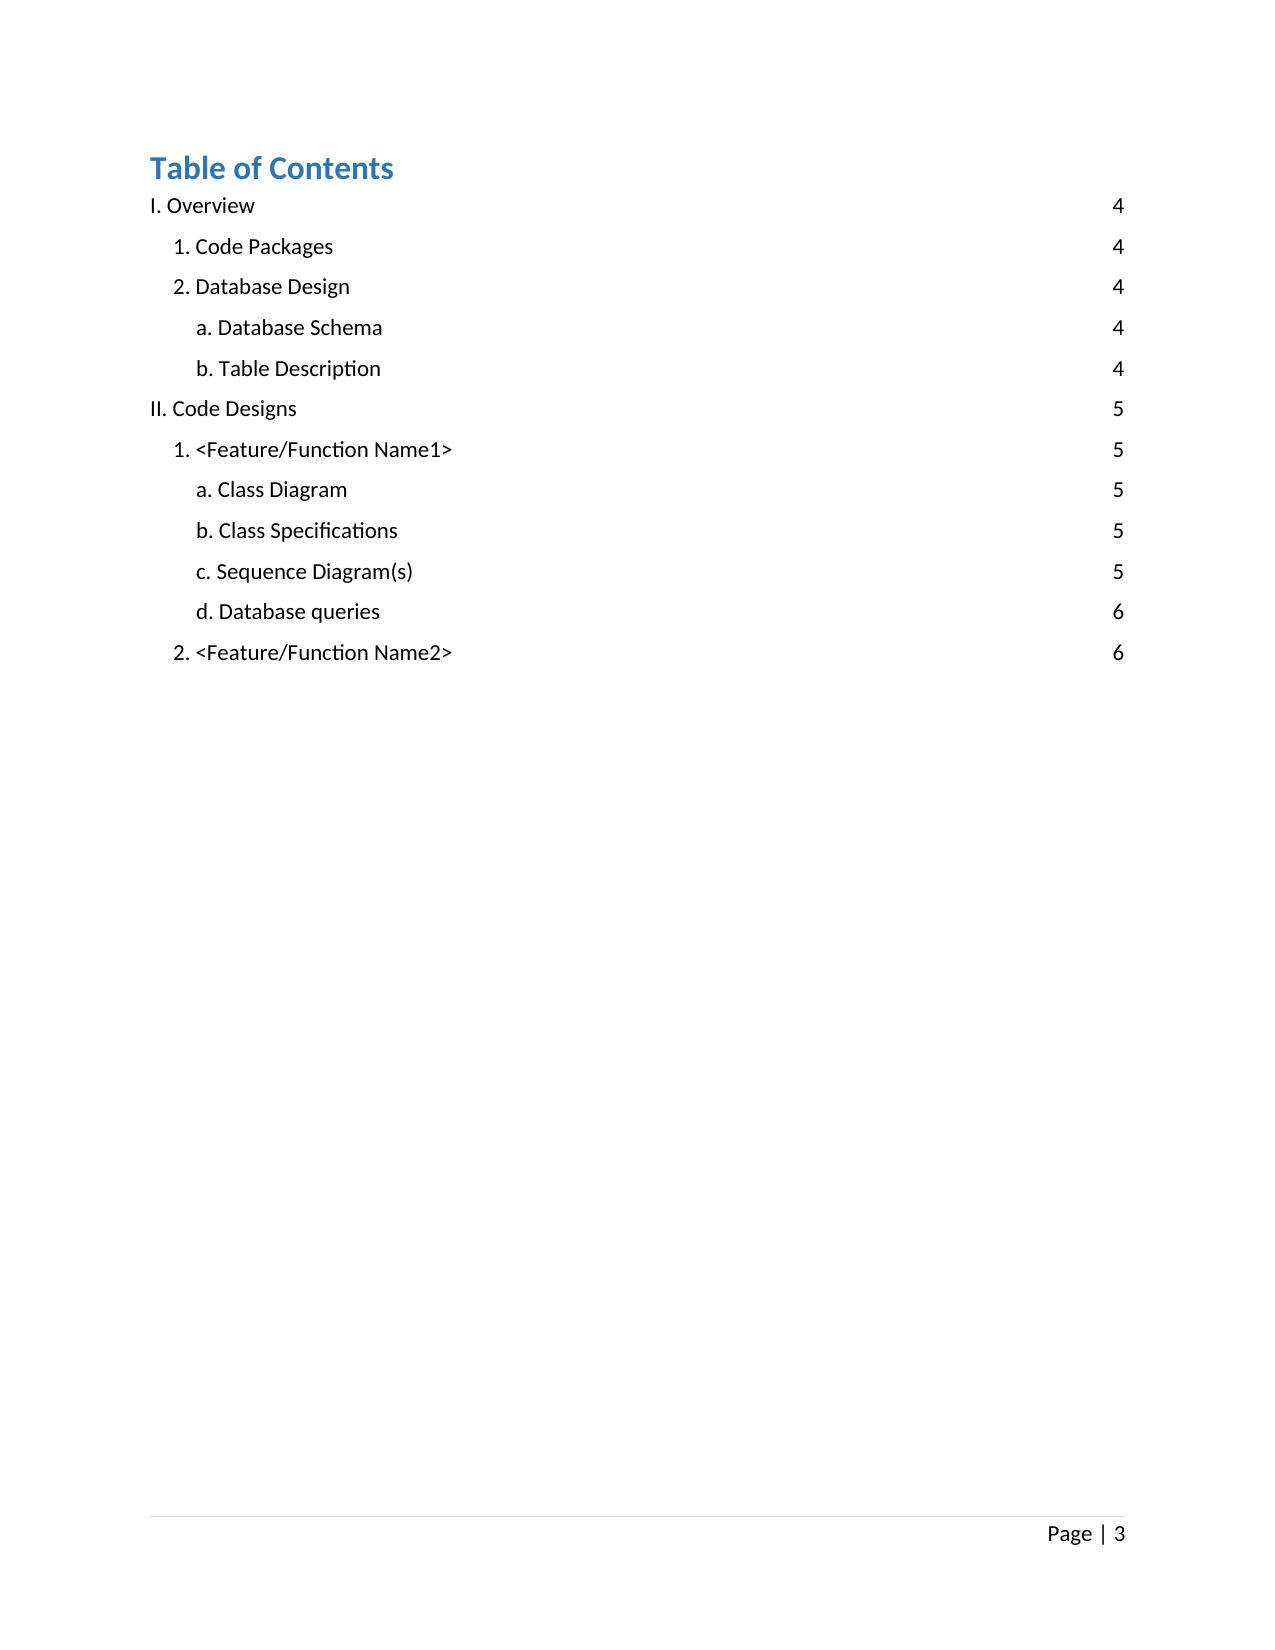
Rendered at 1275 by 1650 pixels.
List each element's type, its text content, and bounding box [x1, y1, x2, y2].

text Table of Contents [150, 147, 1125, 188]
